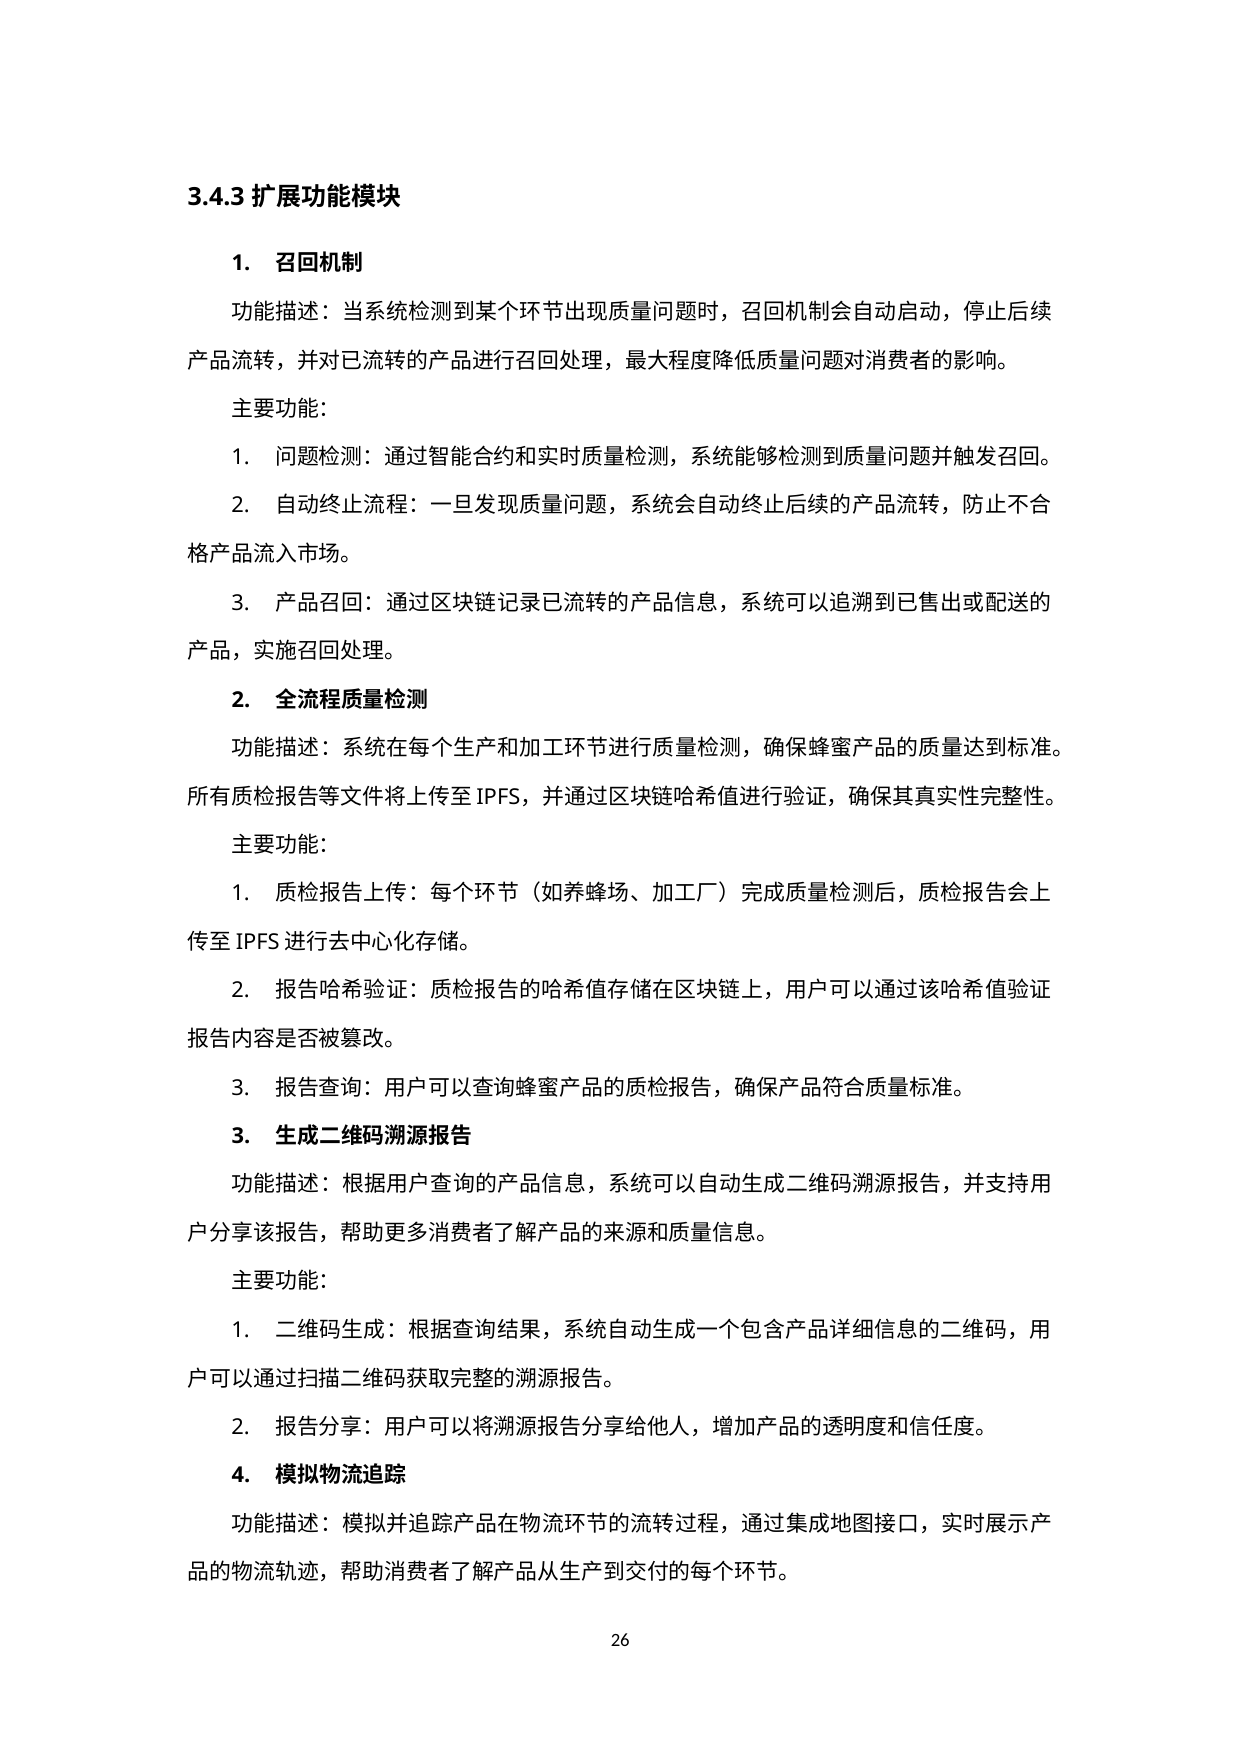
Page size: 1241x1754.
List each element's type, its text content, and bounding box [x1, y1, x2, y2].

text 主要功能： [187, 827, 1053, 859]
list 全流程质量检测 [231, 681, 1053, 714]
list 质检报告上传：每个环节（如养蜂场、加工厂）完成质量检测后，质检报告会上传至IPFS进行去中心化存储。 [187, 875, 1053, 956]
list 产品召回：通过区块链记录已流转的产品信息，系统可以追溯到已售出或配送的产品，实施召回处理。 [187, 584, 1053, 666]
text 功能描述：系统在每个生产和加工环节进行质量检测，确保蜂蜜产品的质量达到标准。所有质检报告等文件将上传至IPFS，并通过区块链哈希值进行验证，确保其真实性完整性。 [187, 730, 1053, 811]
text 主要功能： [187, 1263, 1053, 1296]
text 功能描述：模拟并追踪产品在物流环节的流转过程，通过集成地图接口，实时展示产品的物流轨迹，帮助消费者了解产品从生产到交付的每个环节。 [187, 1505, 1053, 1586]
list 召回机制 [231, 245, 1053, 278]
text 功能描述：当系统检测到某个环节出现质量问题时，召回机制会自动启动，停止后续产品流转，并对已流转的产品进行召回处理，最大程度降低质量问题对消费者的影响。 [187, 293, 1053, 375]
list 报告查询：用户可以查询蜂蜜产品的质检报告，确保产品符合质量标准。 [187, 1069, 1053, 1102]
list 模拟物流追踪 [231, 1457, 1053, 1489]
list 二维码生成：根据查询结果，系统自动生成一个包含产品详细信息的二维码，用户可以通过扫描二维码获取完整的溯源报告。 [187, 1311, 1053, 1393]
list 报告分享：用户可以将溯源报告分享给他人，增加产品的透明度和信任度。 [187, 1408, 1053, 1441]
list 自动终止流程：一旦发现质量问题，系统会自动终止后续的产品流转，防止不合格产品流入市场。 [187, 487, 1053, 568]
list 生成二维码溯源报告 [231, 1118, 1053, 1150]
text 3.4.3 扩展功能模块 [187, 162, 1053, 227]
list 问题检测：通过智能合约和实时质量检测，系统能够检测到质量问题并触发召回。 [187, 439, 1053, 471]
text 功能描述：根据用户查询的产品信息，系统可以自动生成二维码溯源报告，并支持用户分享该报告，帮助更多消费者了解产品的来源和质量信息。 [187, 1166, 1053, 1247]
text 主要功能： [187, 391, 1053, 423]
list 报告哈希验证：质检报告的哈希值存储在区块链上，用户可以通过该哈希值验证报告内容是否被篡改。 [187, 972, 1053, 1053]
